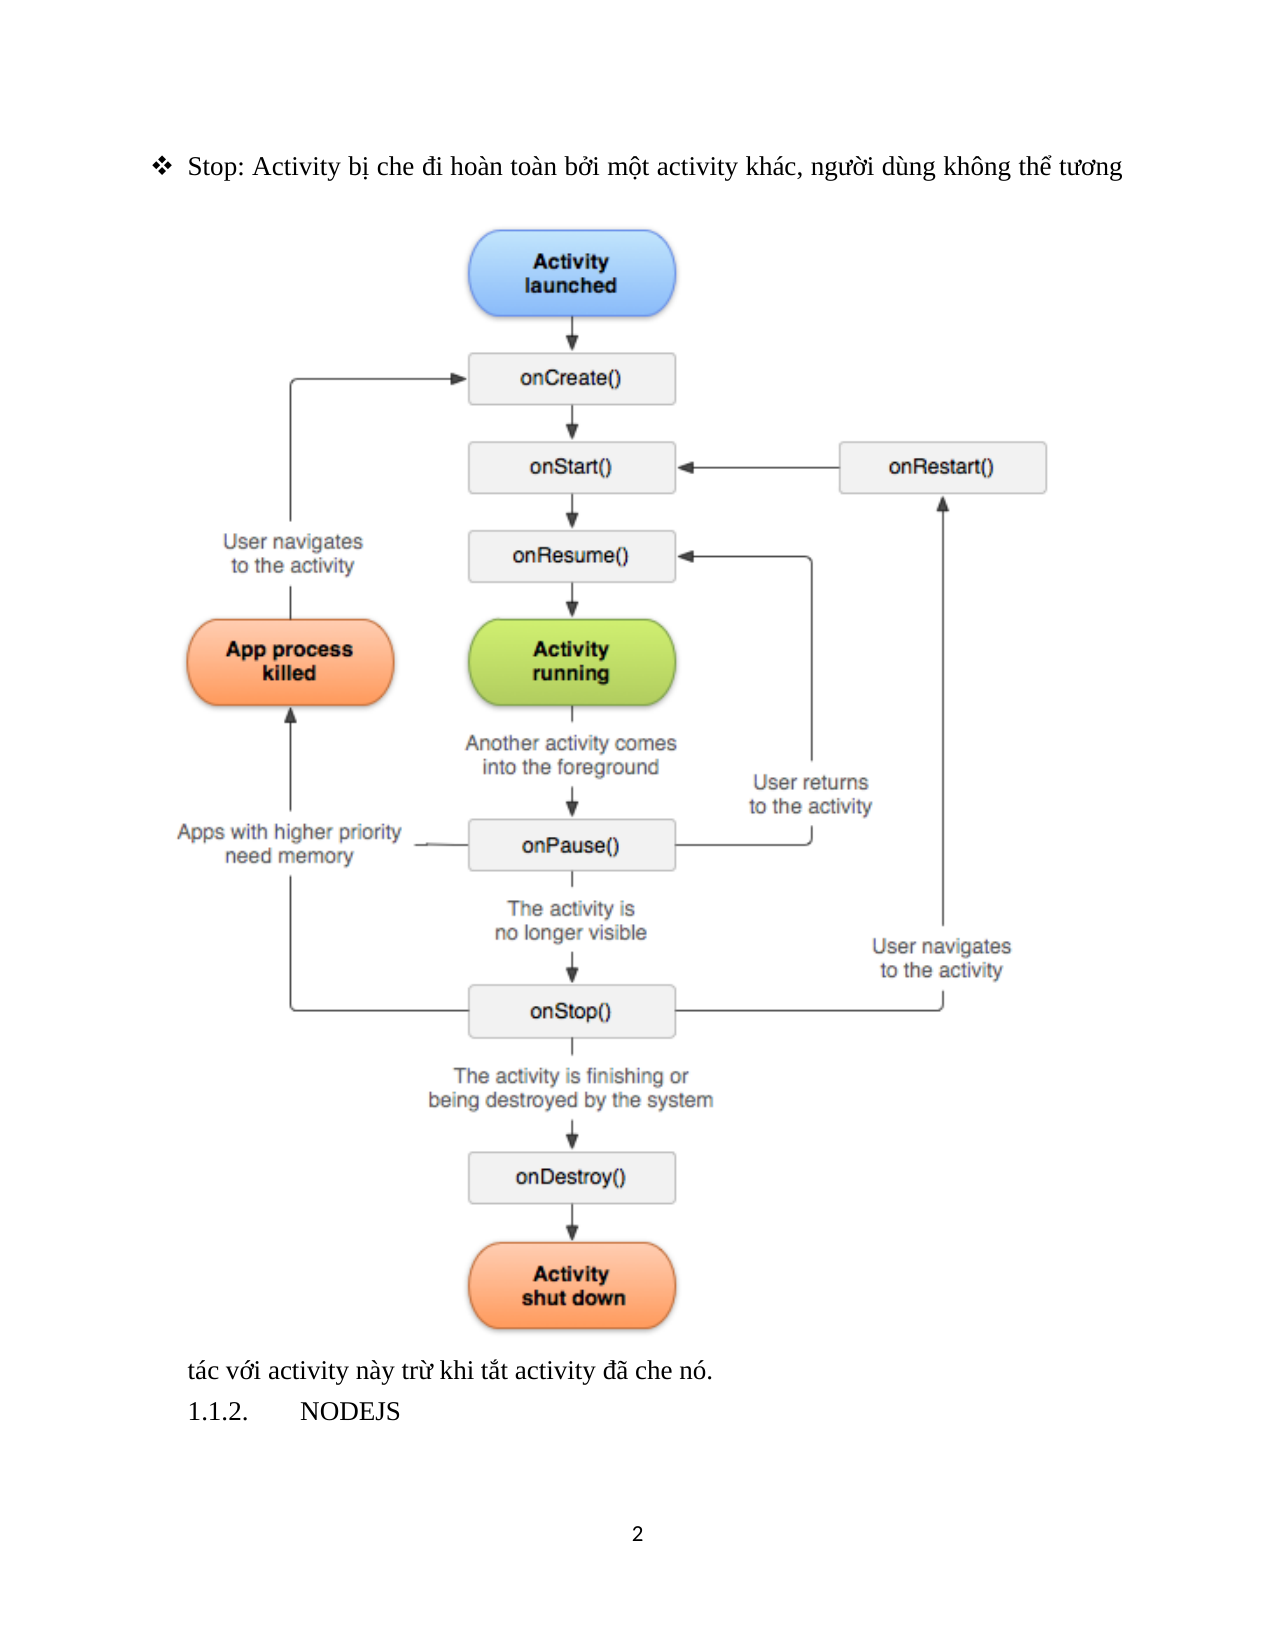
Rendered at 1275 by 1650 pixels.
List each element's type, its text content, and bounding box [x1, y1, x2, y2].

list NODEJS [187, 1395, 1125, 1426]
picture [150, 206, 1065, 1355]
